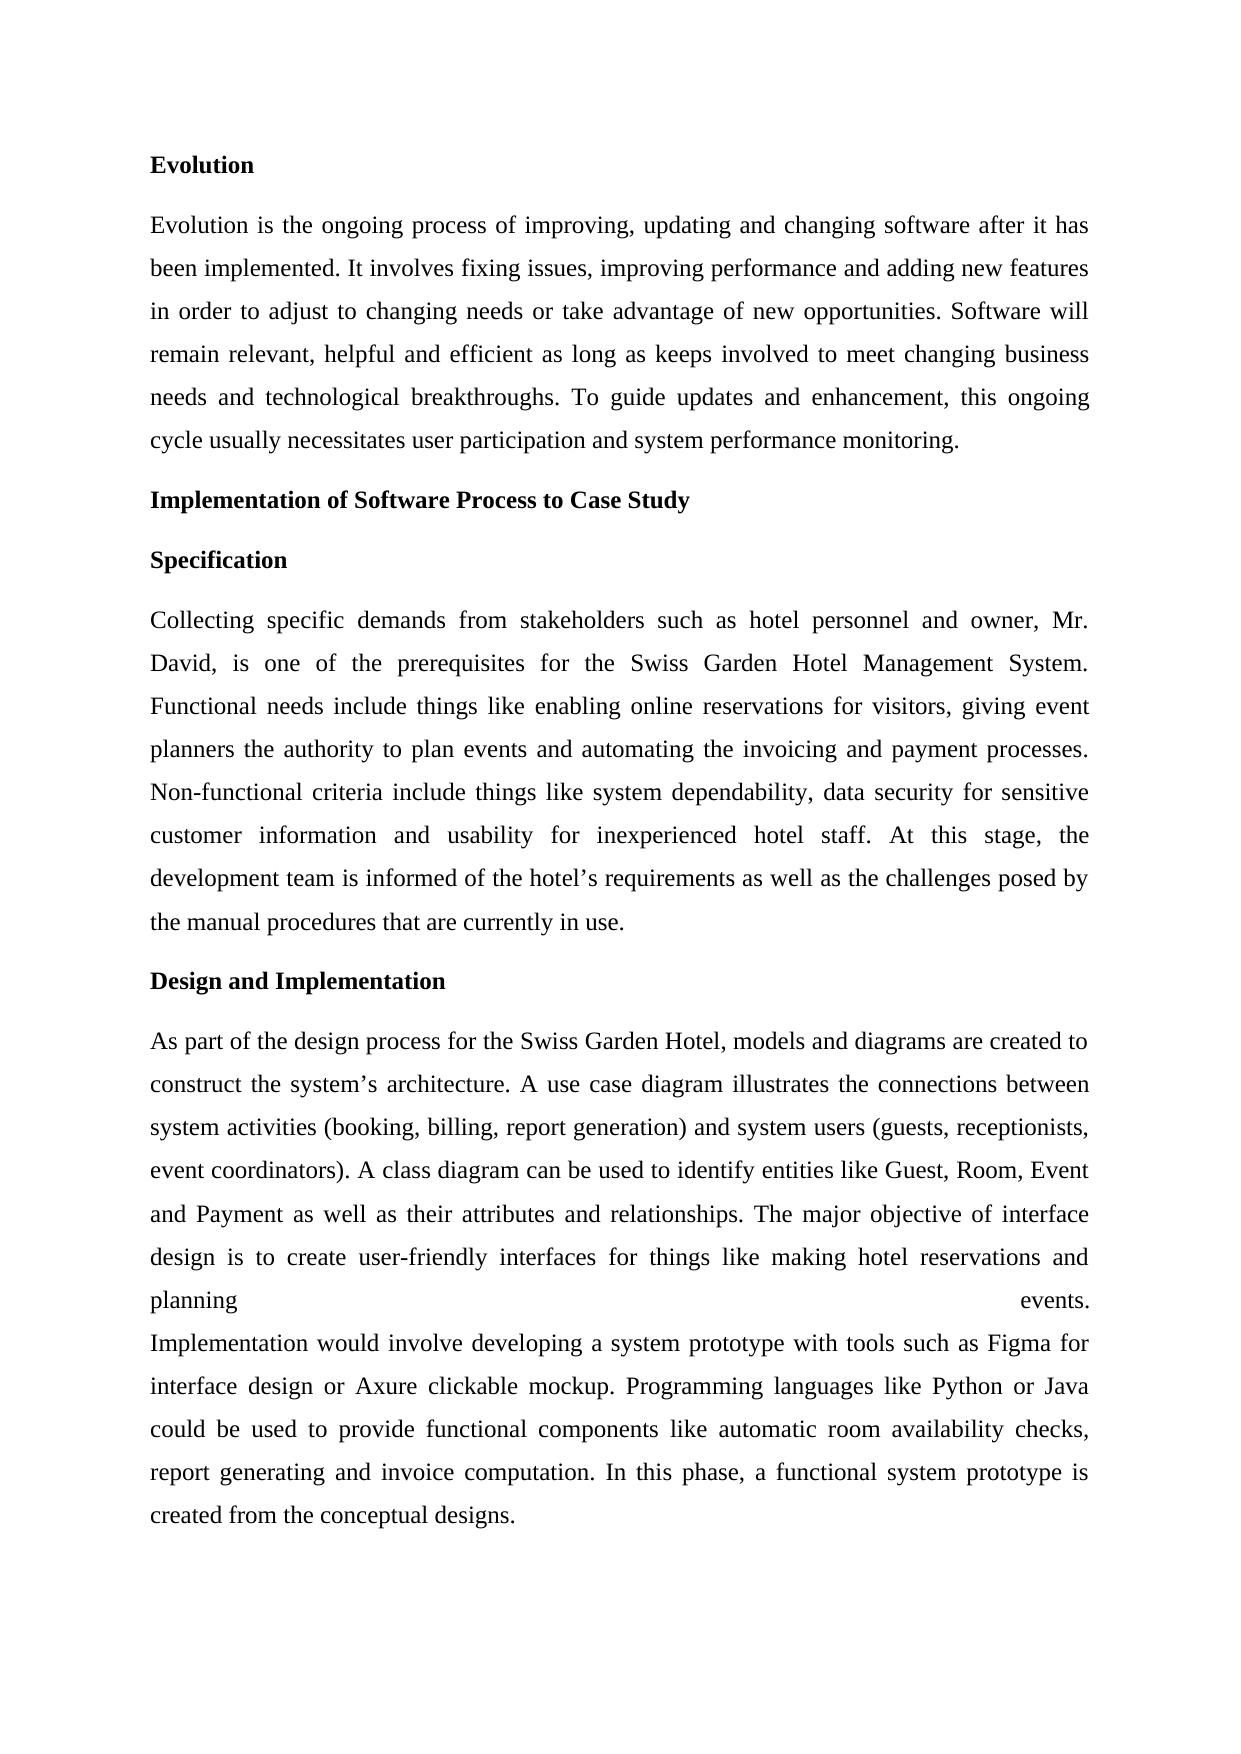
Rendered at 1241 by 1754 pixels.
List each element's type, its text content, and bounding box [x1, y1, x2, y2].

text Implementation of Software Process to Case Study [150, 485, 1090, 514]
text Evolution is the ongoing process of improving, updating and changing software after it has been implemented. It involves fixing issues, improving performance and adding new features in order to adjust to changing needs or take advantage of new opportunities. Software will remain relevant, helpful and efficient as long as keeps involved to meet changing business needs and technological breakthroughs. To guide updates and enhancement, this ongoing cycle usually necessitates user participation and system performance monitoring. [150, 210, 1090, 454]
text Specification [150, 545, 1090, 574]
text Design and Implementation [150, 966, 1090, 995]
text Collecting specific demands from stakeholders such as hotel personnel and owner, Mr. David, is one of the prerequisites for the Swiss Garden Hotel Management System. Functional needs include things like enabling online reservations for visitors, giving event planners the authority to plan events and automating the invoicing and payment processes. Non-functional criteria include things like system dependability, data security for sensitive customer information and usability for inexperienced hotel staff. At this stage, the development team is informed of the hotel’s requirements as well as the challenges posed by the manual procedures that are currently in use. [150, 605, 1090, 935]
text Evolution [150, 150, 1090, 179]
text As part of the design process for the Swiss Garden Hotel, models and diagrams are created to construct the system’s architecture. A use case diagram illustrates the connections between system activities (booking, billing, report generation) and system users (guests, receptionists, event coordinators). A class diagram can be used to identify entities like Guest, Room, Event and Payment as well as their attributes and relationships. The major objective of interface design is to create user-friendly interfaces for things like making hotel reservations and planning events. Implementation would involve developing a system prototype with tools such as Figma for interface design or Axure clickable mockup. Programming languages like Python or Java could be used to provide functional components like automatic room availability checks, report generating and invoice computation. In this phase, a functional system prototype is created from the conceptual designs. [150, 1026, 1090, 1529]
